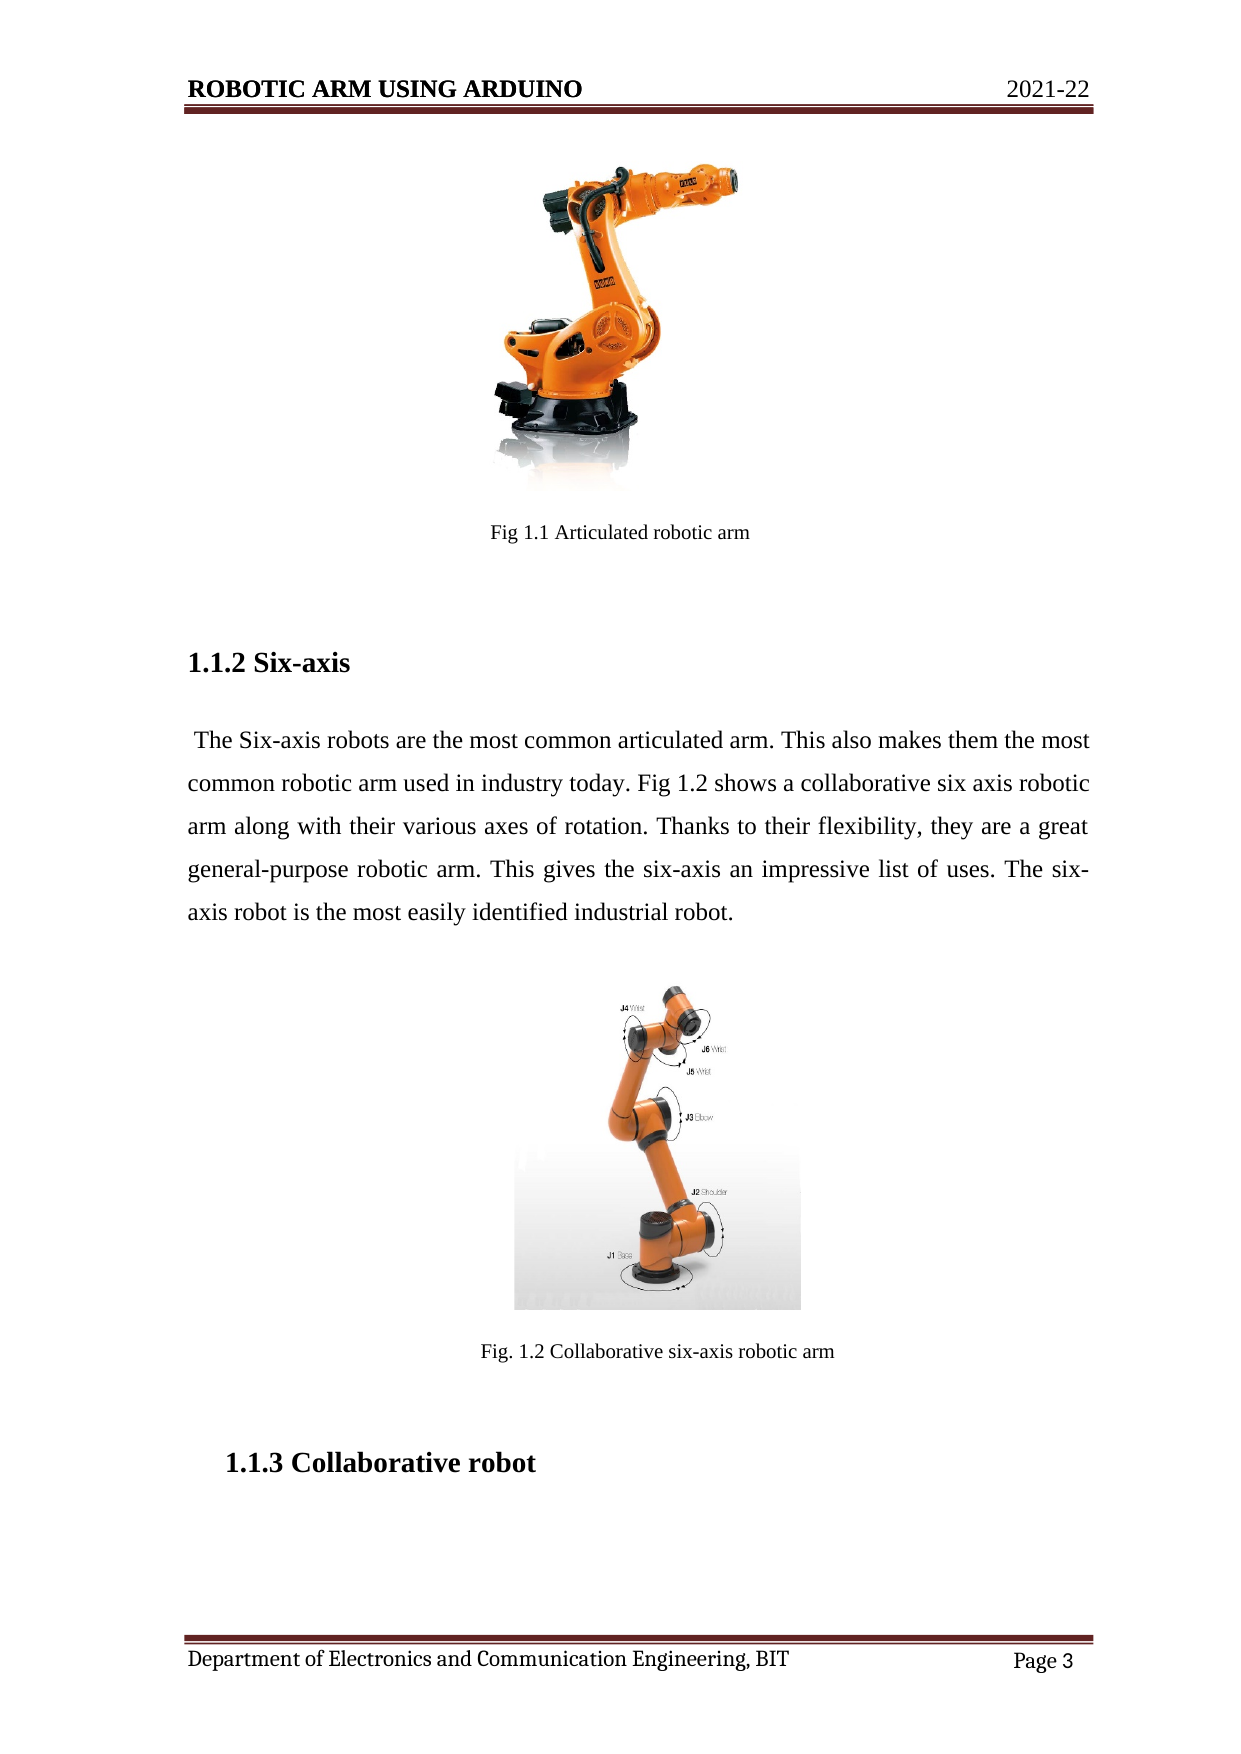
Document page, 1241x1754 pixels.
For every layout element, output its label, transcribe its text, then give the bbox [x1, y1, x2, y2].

text The Six-axis robots are the most common articulated arm. This also makes them the most common robotic arm used in industry today. Fig 1.2 shows a collaborative six axis robotic arm along with their various axes of rotation. Thanks to their flexibility, they are a great general-purpose robotic arm. This gives the six-axis an impressive list of uses. The six-axis robot is the most easily identified industrial robot. [187, 725, 1090, 926]
picture [476, 150, 764, 491]
picture [514, 969, 801, 1310]
text Fig. 1.2 Collaborative six-axis robotic arm [225, 1339, 1090, 1363]
text 1.1.2 Six-axis [187, 645, 1090, 679]
text 1.1.3 Collaborative robot [225, 1446, 1090, 1479]
text Fig 1.1 Articulated robotic arm [150, 520, 1090, 544]
